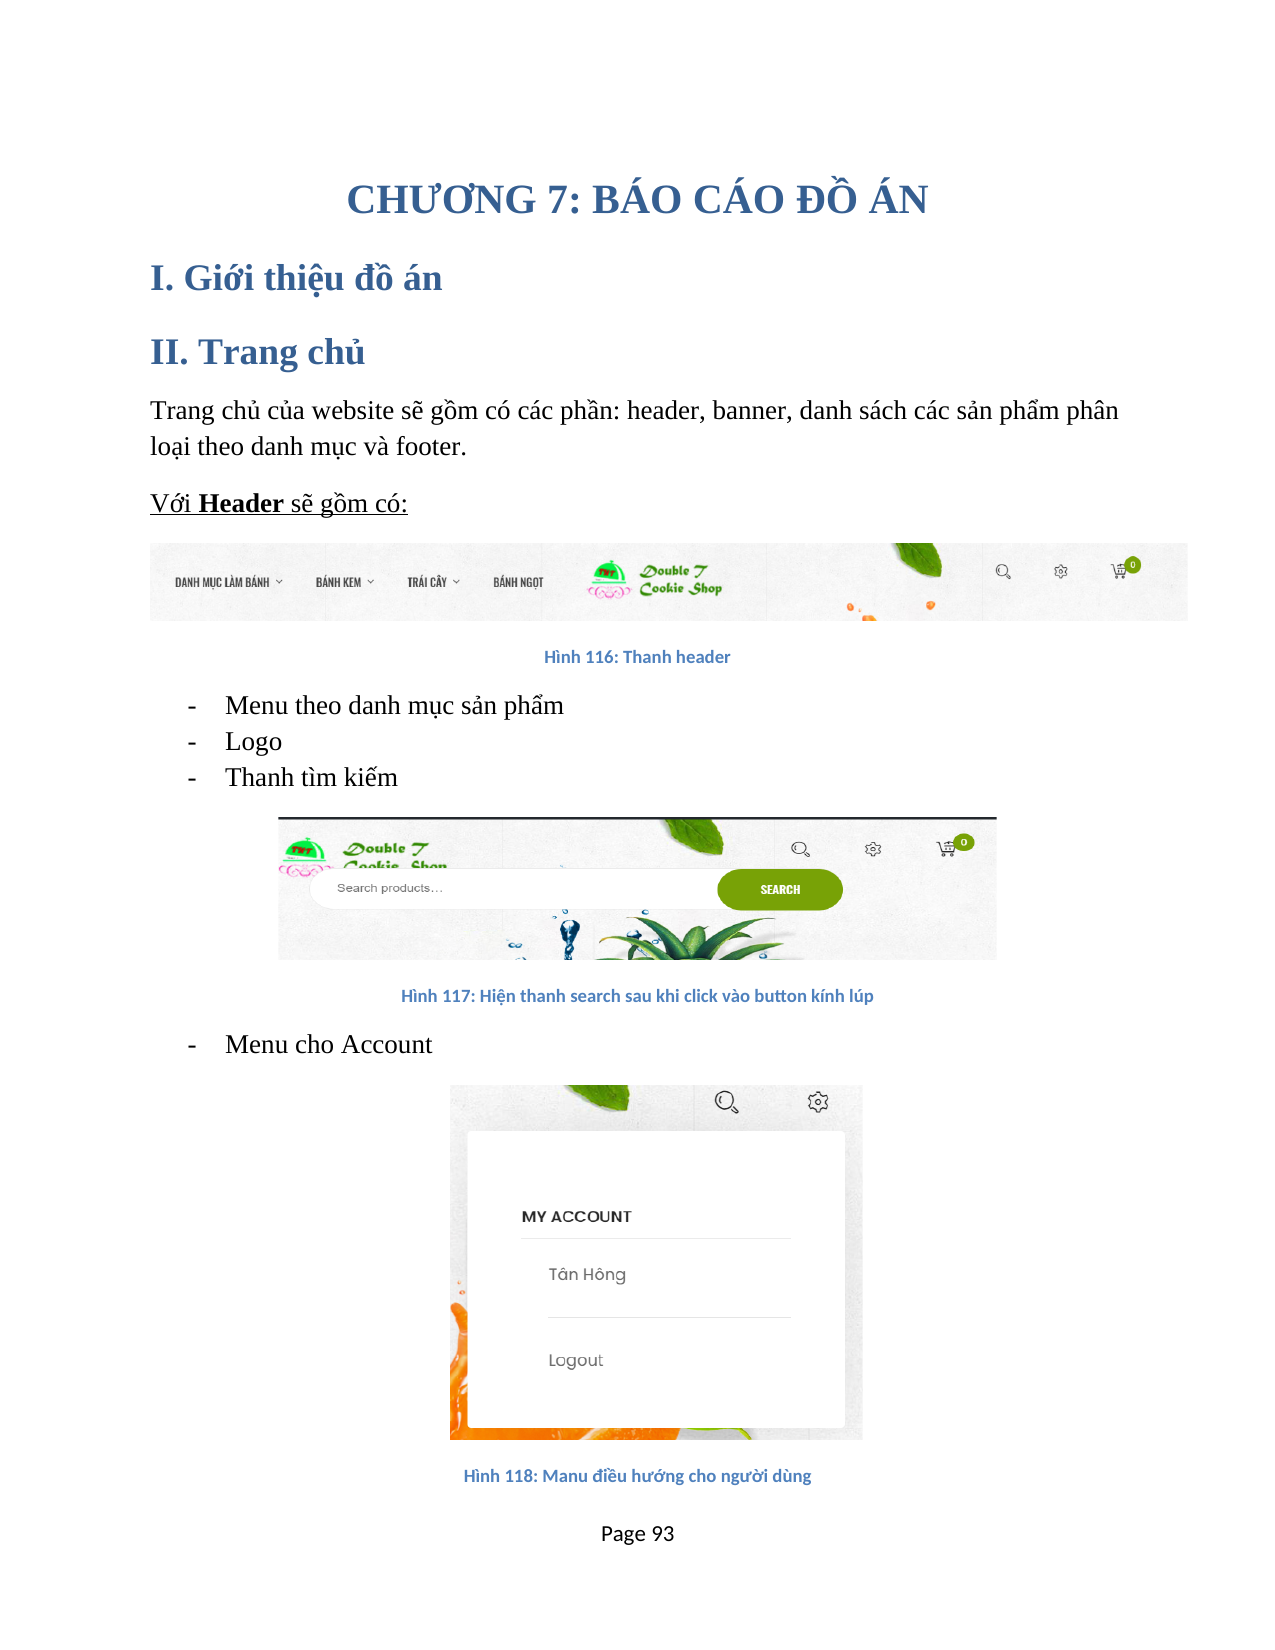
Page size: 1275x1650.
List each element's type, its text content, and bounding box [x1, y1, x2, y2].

subtitle I. Giới thiệu đồ án [150, 255, 1125, 298]
list Thanh tìm kiếm [187, 761, 1125, 792]
text Với Header sẽ gồm có: [150, 487, 1125, 518]
picture [278, 817, 997, 960]
text Trang chủ của website sẽ gồm có các phần: header, banner, danh sách các sản phẩm phân loại theo danh mục và footer. [150, 394, 1125, 461]
list Menu theo danh mục sản phẩm [187, 689, 1125, 721]
subtitle CHƯƠNG 7: BÁO CÁO ĐỒ ÁN [150, 175, 1125, 223]
list Menu cho Account [187, 1028, 1125, 1059]
picture [150, 543, 1188, 621]
picture [450, 1085, 863, 1440]
list Logo [187, 725, 1125, 756]
subtitle II. Trang chủ [150, 330, 1125, 373]
